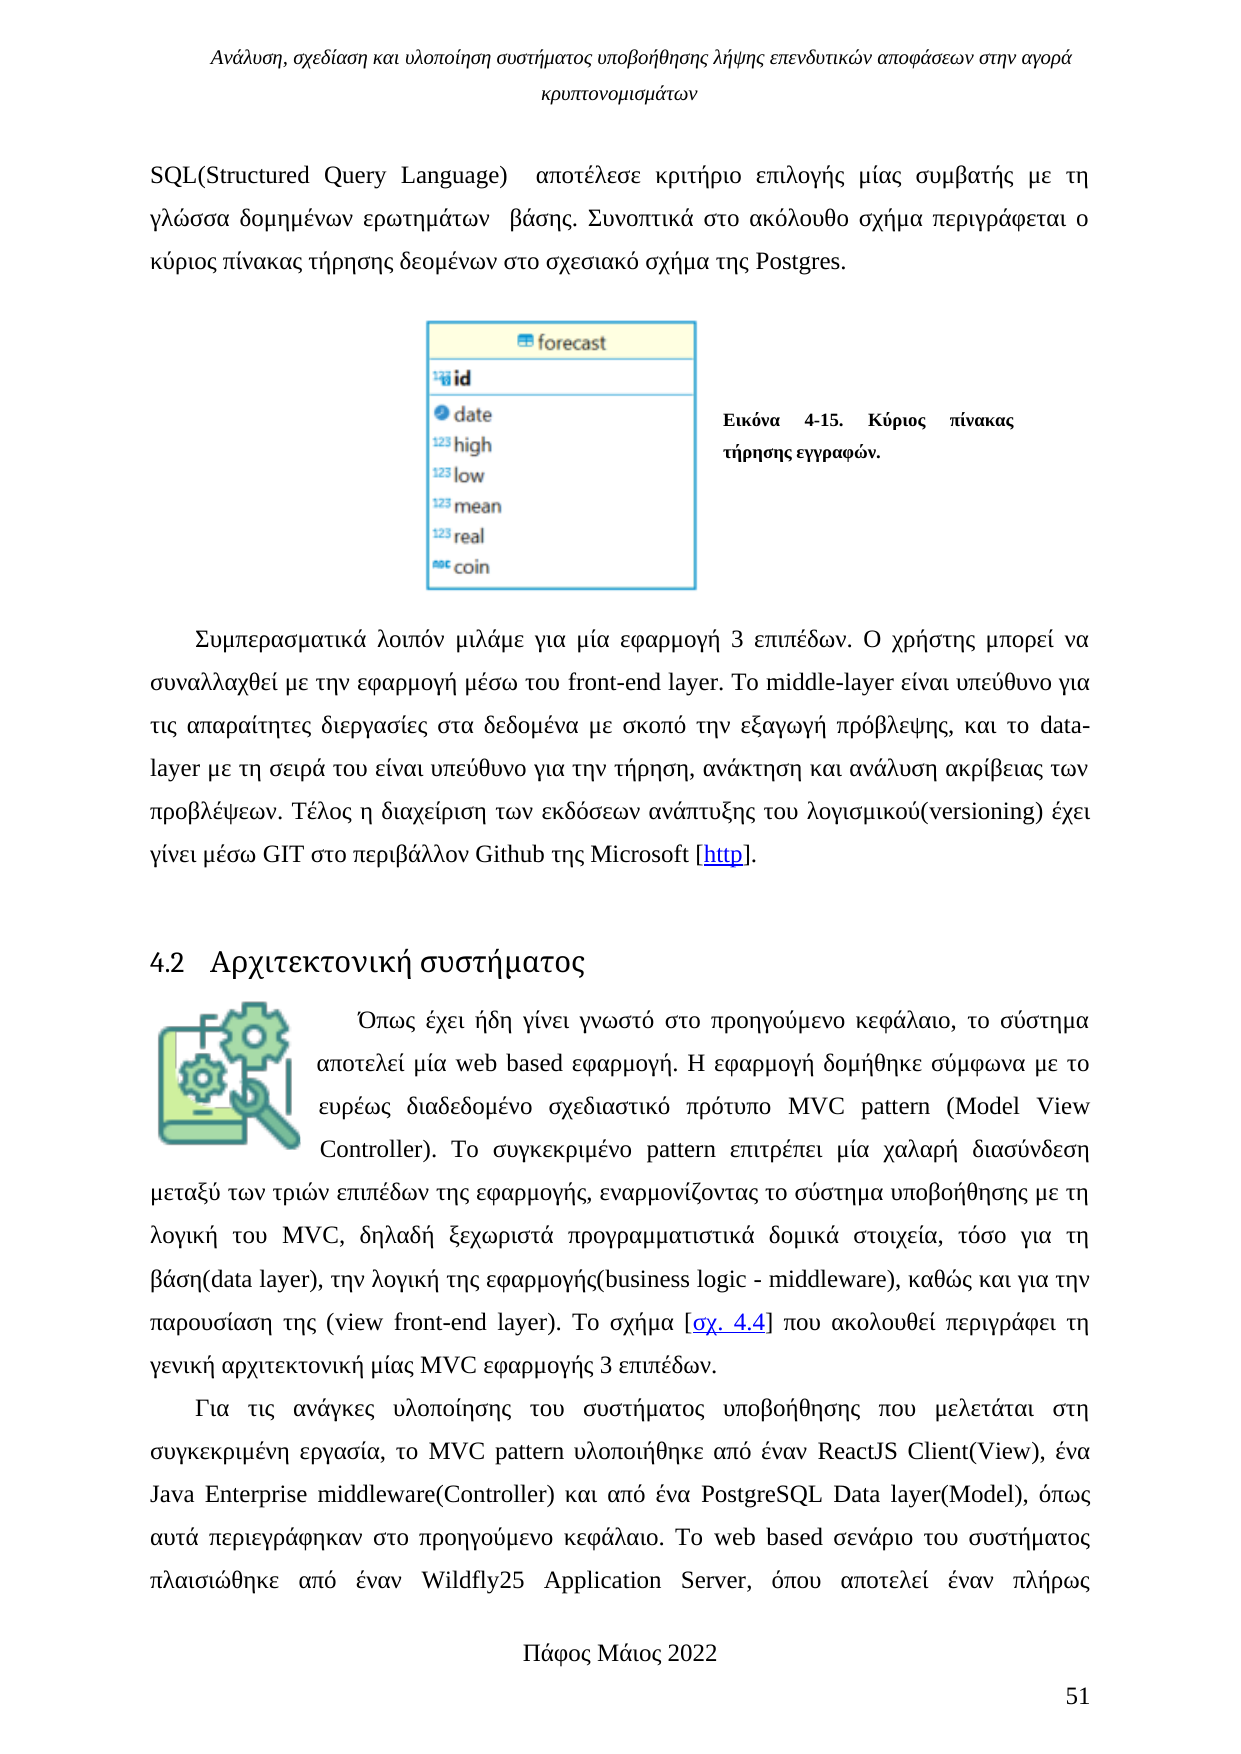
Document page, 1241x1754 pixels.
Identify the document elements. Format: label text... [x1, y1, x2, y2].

subtitle Αρχιτεκτονική συστήματος [150, 946, 1090, 980]
picture [152, 998, 301, 1150]
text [150, 1393, 1090, 1594]
text Όπως έχει ήδη γίνει γνωστό στο προηγούμενο κεφάλαιο, το σύστημα αποτελεί μία web based εφαρμογή. Η εφαρμογή δομήθηκε σύμφωνα με το ευρέως διαδεδομένο σχεδιαστικό πρότυπο MVC pattern (Model View Controller). Το συγκεκριμένο pattern επιτρέπει μία χαλαρή διασύνδεση μεταξύ των τριών επιπέδων της εφαρμογής, εναρμονίζοντας το σύστημα υποβοήθησης με τη λογική του MVC, δηλαδή ξεχωριστά προγραμματιστικά δομικά στοιχεία, τόσο για τη βάση(data layer), την λογική της εφαρμογής(business logic - middleware), καθώς και για την παρουσίαση της (view front-end layer). Το σχήμα [σχ. 4.4] που ακολουθεί περιγράφει τη γενική αρχιτεκτονική μίας MVC εφαρμογής 3 επιπέδων. [150, 1005, 1090, 1379]
picture [415, 308, 707, 605]
text Συμπερασματικά λοιπόν μιλάμε για μία εφαρμογή 3 επιπέδων. Ο χρήστης μπορεί να συναλλαχθεί με την εφαρμογή μέσω του front-end layer. To middle-layer είναι υπεύθυνο για τις απαραίτητες διεργασίες στα δεδομένα με σκοπό την εξαγωγή πρόβλεψης, και το data-layer με τη σειρά του είναι υπεύθυνο για την τήρηση, ανάκτηση και ανάλυση ακρίβειας των προβλέψεων. Τέλος η διαχείριση των εκδόσεων ανάπτυξης του λογισμικού(versioning) έχει γίνει μέσω GIT στο περιβάλλον Github της Microsoft [http]. [150, 624, 1090, 868]
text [150, 160, 1090, 275]
